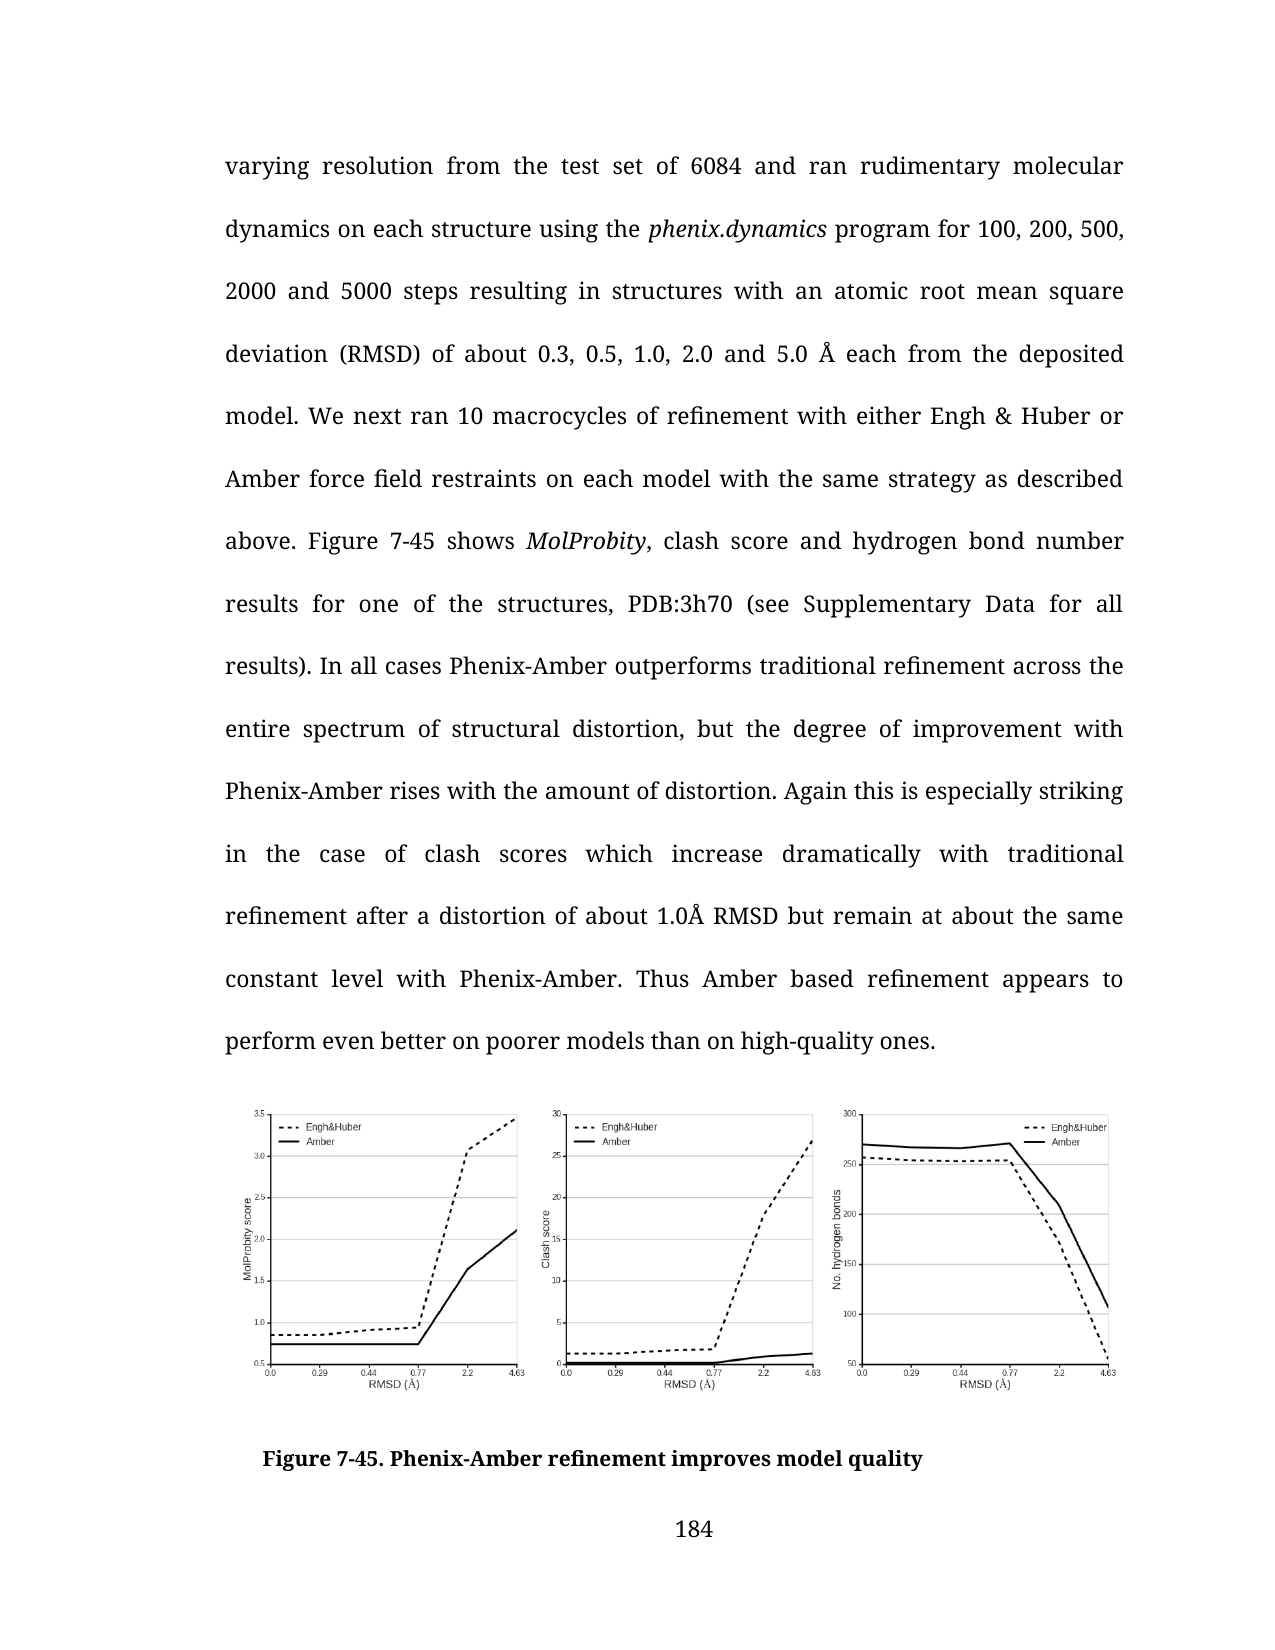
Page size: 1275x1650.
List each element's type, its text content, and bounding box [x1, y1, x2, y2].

picture [225, 1100, 1125, 1400]
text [225, 150, 1125, 1056]
